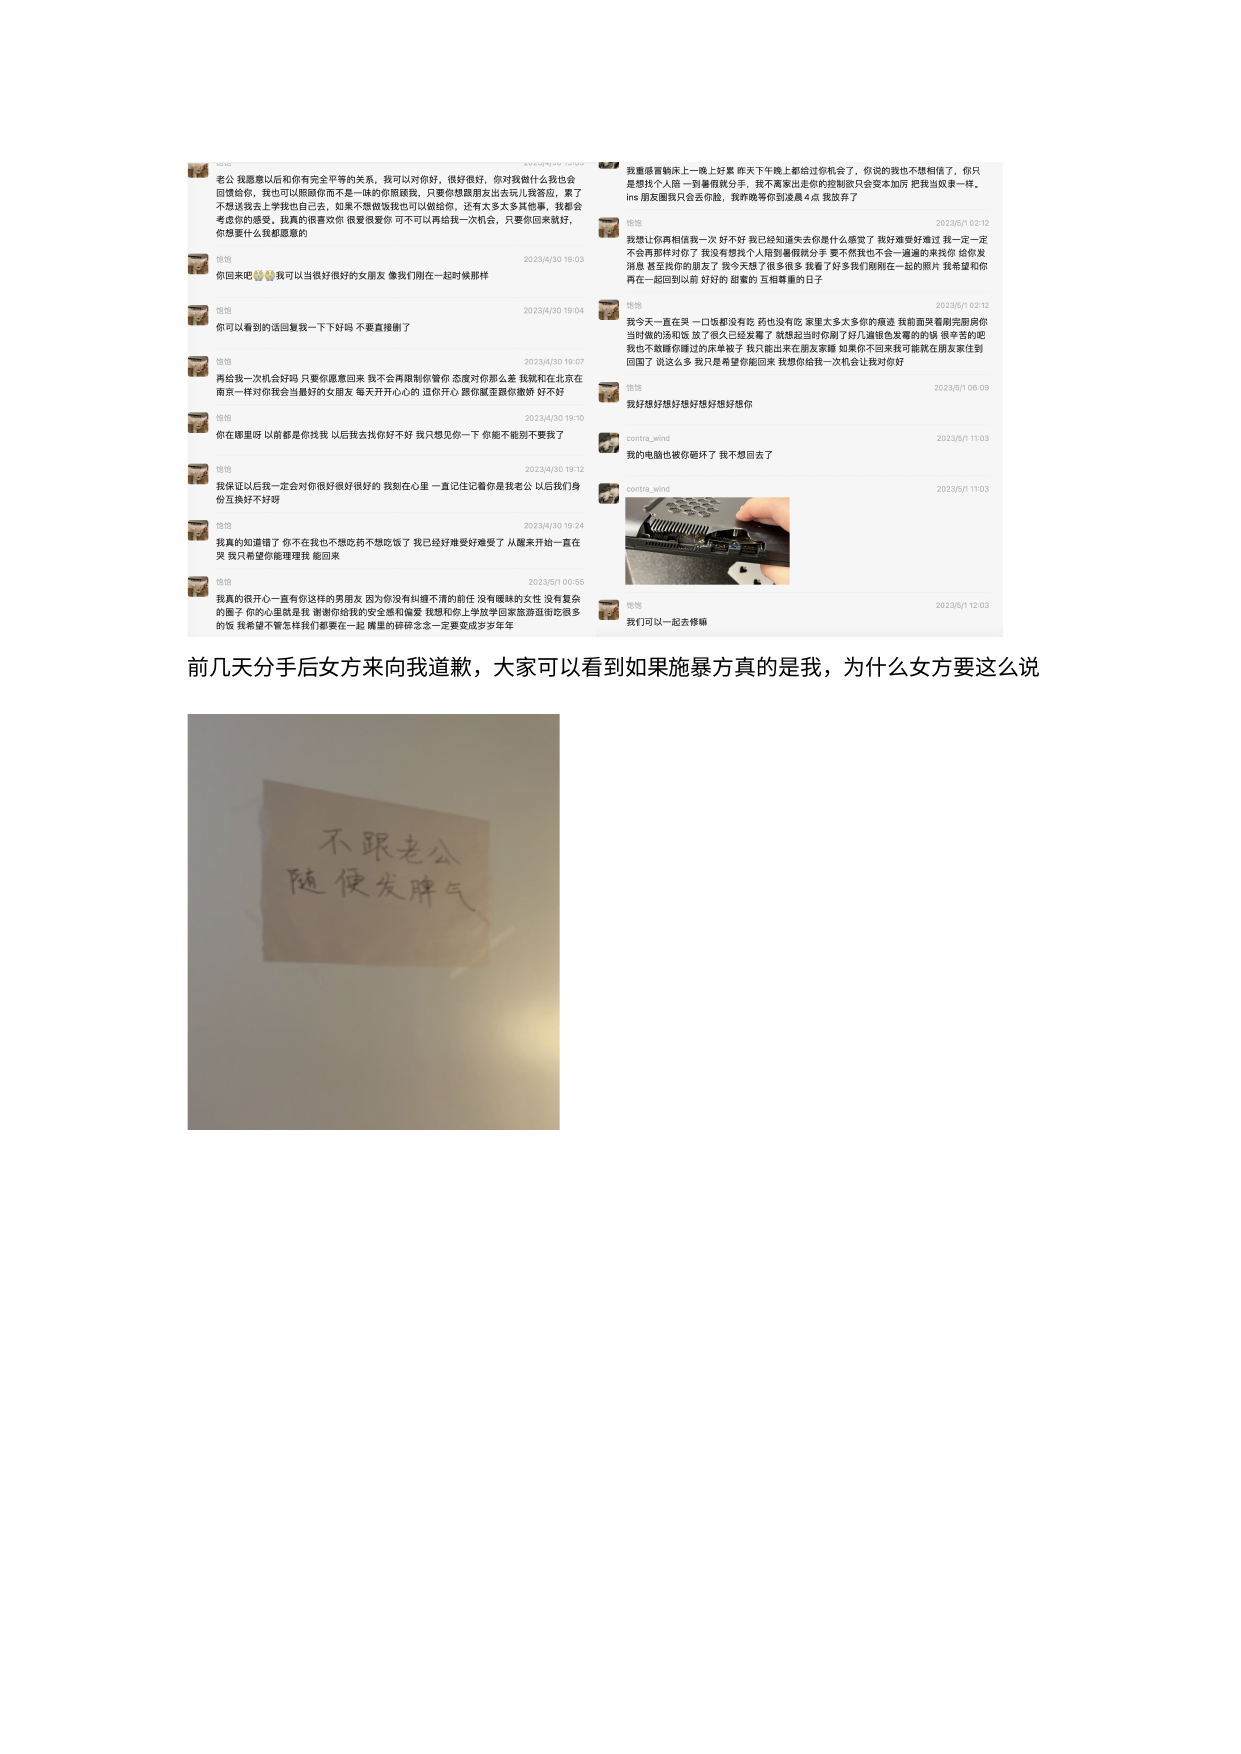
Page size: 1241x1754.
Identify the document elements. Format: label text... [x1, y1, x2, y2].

text 前几天分手后女方来向我道歉，大家可以看到如果施暴方真的是我，为什么女方要这么说 [187, 649, 1053, 682]
picture [187, 714, 560, 1130]
picture [187, 162, 1003, 637]
